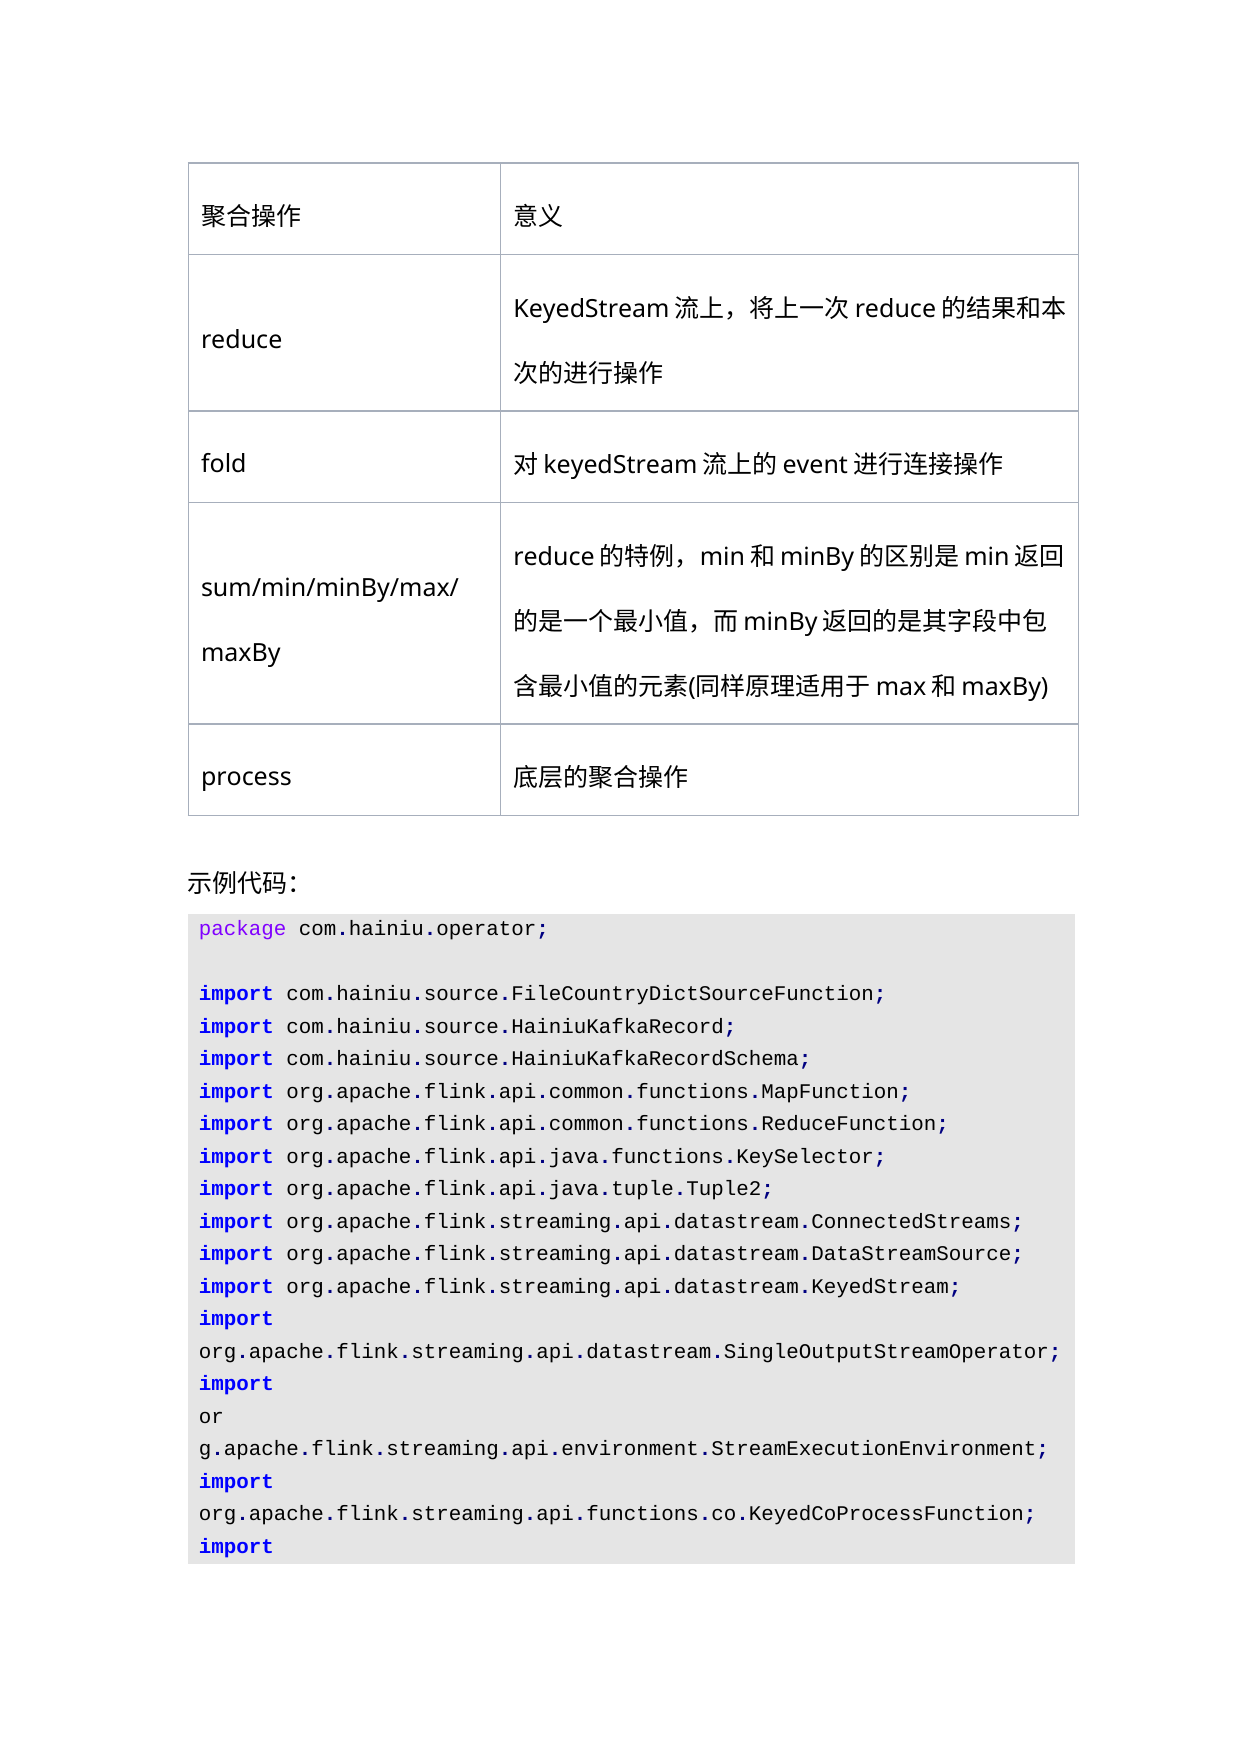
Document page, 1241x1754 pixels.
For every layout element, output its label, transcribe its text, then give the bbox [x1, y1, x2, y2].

table_header 意义 [501, 164, 1078, 253]
table_cell sum/min/minBy/max/maxBy [189, 503, 500, 723]
table_cell 底层的聚合操作 [501, 725, 1078, 815]
table_cell 对keyedStream流上的event进行连接操作 [501, 412, 1078, 502]
table_cell reduce [189, 255, 500, 410]
table_cell fold [189, 412, 500, 502]
table_cell KeyedStream流上，将上一次reduce的结果和本次的进行操作 [501, 255, 1078, 410]
table_cell reduce的特例，min和minBy的区别是min返回的是一个最小值，而minBy返回的是其字段中包含最小值的元素(同样原理适用于max和maxBy) [501, 503, 1078, 723]
table_cell process [189, 725, 500, 815]
table_header 聚合操作 [189, 164, 500, 253]
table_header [188, 914, 1075, 1564]
text 示例代码： [187, 816, 1053, 914]
